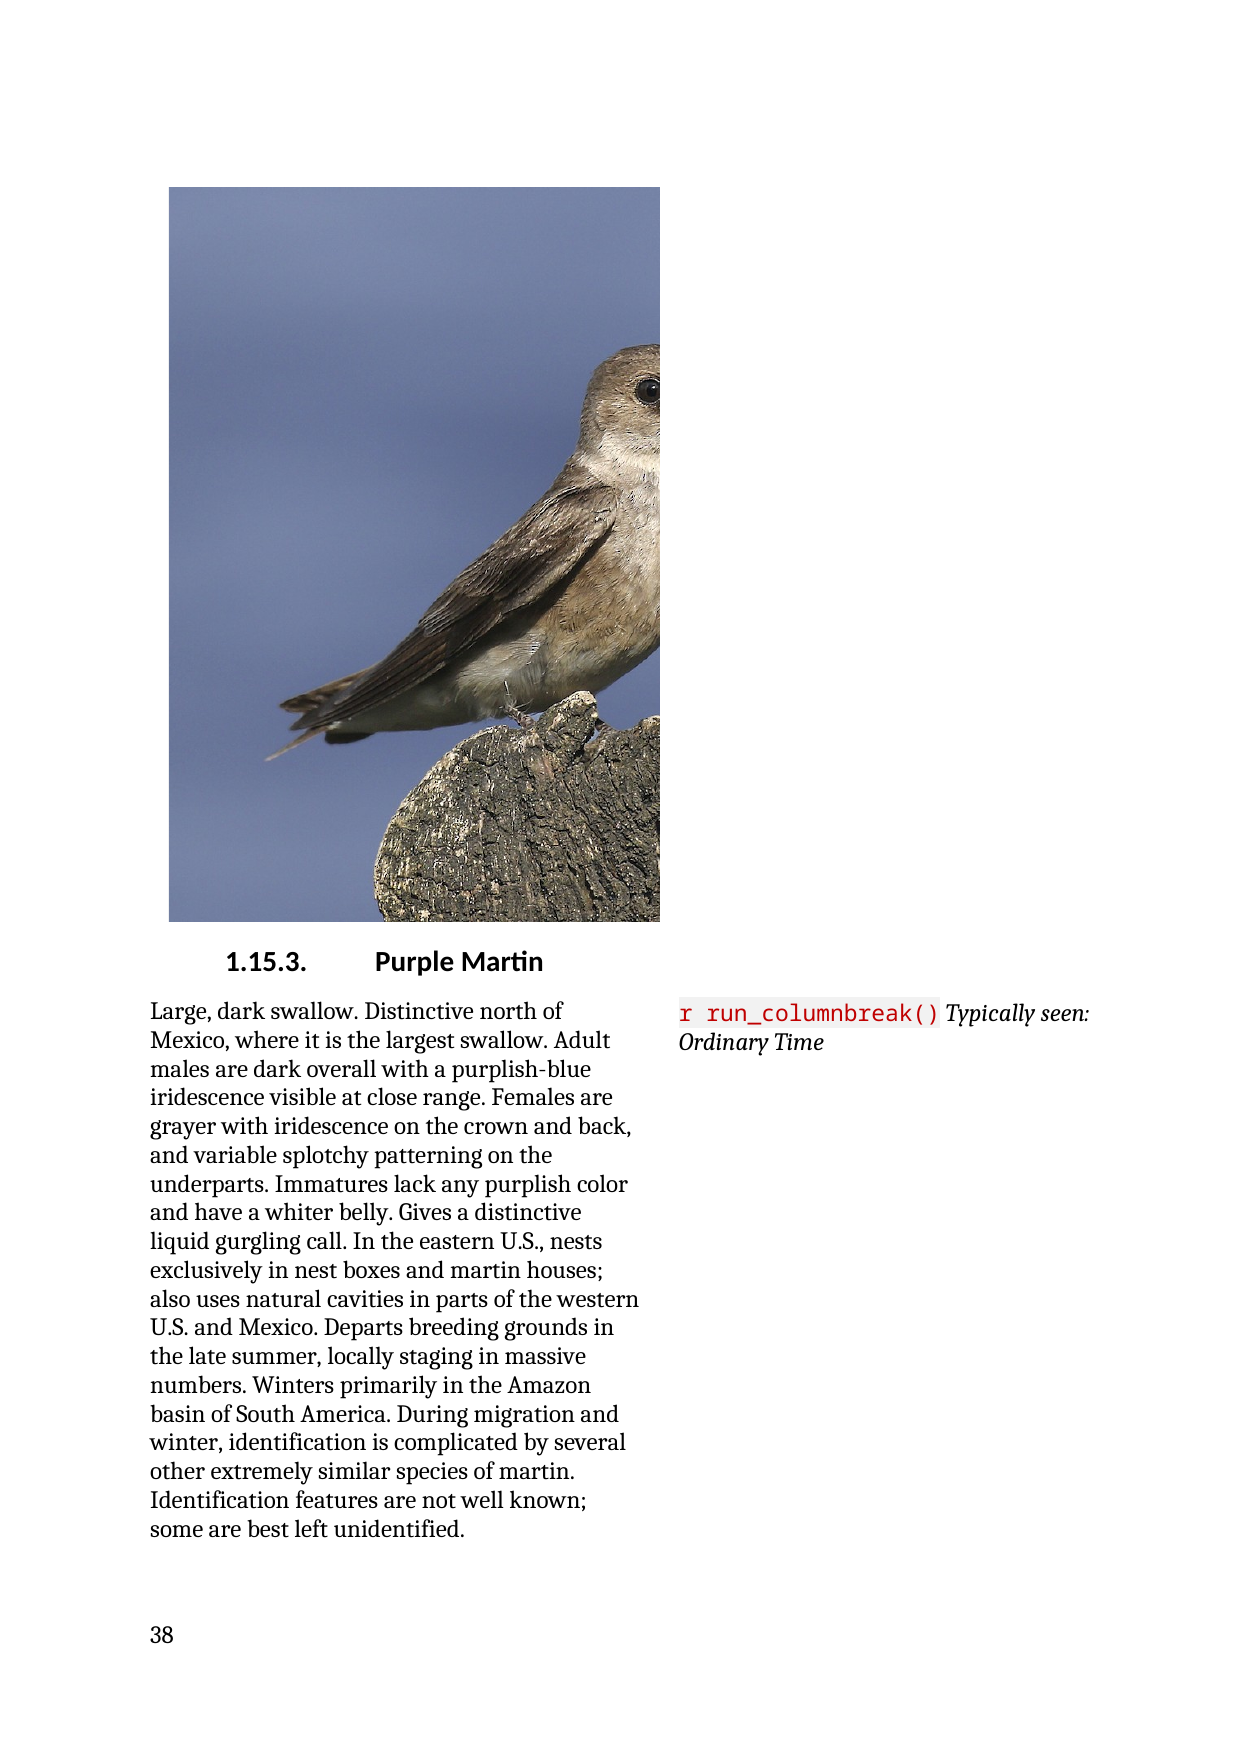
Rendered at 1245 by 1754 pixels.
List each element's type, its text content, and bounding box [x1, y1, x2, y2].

text r run_columnbreak() Typically seen: Ordinary Time [679, 997, 1170, 1057]
text Large, dark swallow. Distinctive north of Mexico, where it is the largest swallow. Adult males are dark overall with a purplish-blue iridescence visible at close range. Females are grayer with iridescence on the crown and back, and variable splotchy patterning on the underparts. Immatures lack any purplish color and have a whiter belly. Gives a distinctive liquid gurgling call. In the eastern U.S., nests exclusively in nest boxes and martin houses; also uses natural cavities in parts of the western U.S. and Mexico. Departs breeding grounds in the late summer, locally staging in massive numbers. Winters primarily in the Amazon basin of South America. During migration and winter, identification is complicated by several other extremely similar species of martin. Identification features are not well known; some are best left unidentified. [150, 997, 641, 1543]
picture [168, 187, 660, 922]
subtitle Purple Martin [225, 943, 1170, 978]
